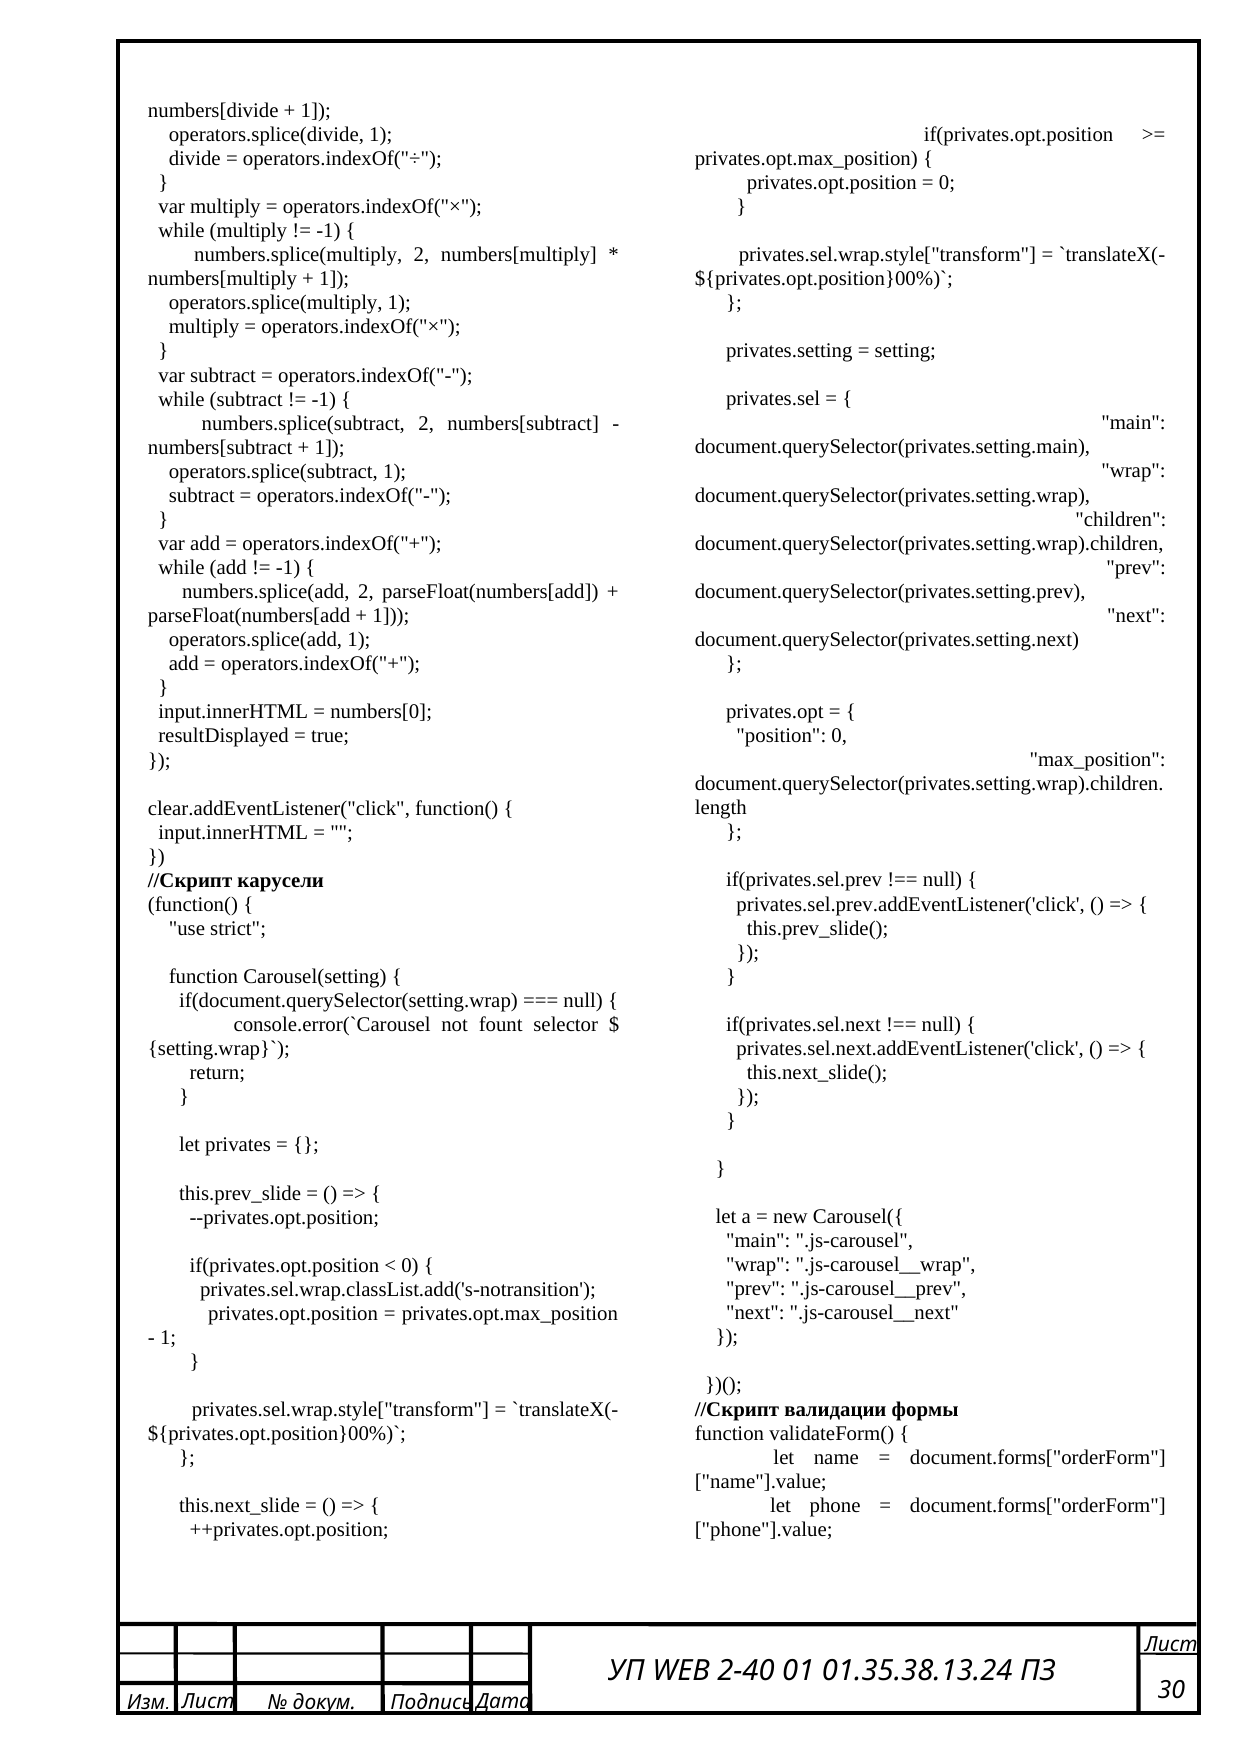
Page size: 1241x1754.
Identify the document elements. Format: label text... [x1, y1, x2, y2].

text input.innerHTML = numbers[0]; [148, 699, 619, 723]
text input.innerHTML = ""; [148, 820, 619, 844]
text privates.sel.next.addEventListener('click', () => { [694, 1036, 1166, 1060]
text while (add != -1) { [148, 555, 619, 579]
text while (subtract != -1) { [148, 387, 619, 411]
picture [522, 1698, 528, 1708]
picture [479, 1695, 487, 1706]
text subtract = operators.indexOf("-"); [148, 483, 619, 507]
text } [694, 964, 1166, 988]
text if(privates.opt.position >= privates.opt.max_position) { [694, 122, 1166, 170]
text "main": document.querySelector(privates.setting.main), [694, 410, 1166, 458]
text "prev": ".js-carousel__prev", [694, 1276, 1166, 1300]
text var subtract = operators.indexOf("-"); [148, 362, 619, 387]
picture [239, 1686, 378, 1708]
text privates.setting = setting; [694, 338, 1166, 362]
text //Скрипт валидации формы [694, 1396, 1166, 1421]
picture [492, 1698, 498, 1708]
text }); [694, 1084, 1166, 1108]
picture [386, 1686, 469, 1708]
text numbers.splice(multiply, 2, numbers[multiply] * numbers[multiply + 1]); [148, 242, 619, 290]
text this.next_slide = () => { [148, 1493, 619, 1517]
picture [473, 1686, 528, 1708]
text clear.addEventListener("click", function() { [148, 796, 619, 820]
text if(privates.opt.position < 0) { [148, 1253, 619, 1277]
text privates.sel.wrap.style["transform"] = `translateX(-${privates.opt.position}00%)`; [148, 1397, 619, 1445]
text numbers.splice(divide, 2, numbers[divide] / numbers[divide + 1]); [148, 98, 619, 122]
text return; [148, 1060, 619, 1084]
text //Скрипт карусели [148, 868, 619, 892]
text })(); [694, 1372, 1166, 1396]
text this.next_slide(); [694, 1060, 1166, 1084]
text privates.opt.position = privates.opt.max_position - 1; [148, 1301, 619, 1349]
picture [407, 1699, 413, 1708]
picture [184, 1695, 192, 1708]
text } [148, 1084, 619, 1108]
text "prev": document.querySelector(privates.setting.prev), [694, 555, 1166, 603]
text }; [694, 651, 1166, 675]
text privates.sel.wrap.style["transform"] = `translateX(-${privates.opt.position}00%)`; [694, 242, 1166, 290]
text "wrap": document.querySelector(privates.setting.wrap), [694, 458, 1166, 507]
text } [148, 507, 619, 531]
text var add = operators.indexOf("+"); [148, 531, 619, 555]
picture [419, 1700, 425, 1708]
text this.prev_slide(); [694, 916, 1166, 939]
text "next": document.querySelector(privates.setting.next) [694, 603, 1166, 651]
text operators.splice(multiply, 1); [148, 290, 619, 314]
text let phone = document.forms["orderForm"]["phone"].value; [694, 1493, 1166, 1541]
picture [1141, 1667, 1195, 1699]
picture [270, 1698, 275, 1708]
text "position": 0, [694, 723, 1166, 747]
text "wrap": ".js-carousel__wrap", [694, 1252, 1166, 1276]
text } [148, 170, 619, 194]
text --privates.opt.position; [148, 1204, 619, 1229]
text function Carousel(setting) { [148, 964, 619, 988]
text ++privates.opt.position; [148, 1517, 619, 1541]
picture [1147, 1638, 1155, 1651]
picture [130, 1698, 138, 1708]
text let privates = {}; [148, 1132, 619, 1156]
text "children": document.querySelector(privates.setting.wrap).children, [694, 507, 1166, 555]
text }; [694, 290, 1166, 314]
text numbers.splice(subtract, 2, numbers[subtract] - numbers[subtract + 1]); [148, 411, 619, 459]
text console.error(`Carousel not fount selector ${setting.wrap}`); [148, 1012, 619, 1060]
text privates.sel.wrap.classList.add('s-notransition'); [148, 1277, 619, 1301]
text if(privates.sel.prev !== null) { [694, 867, 1166, 891]
picture [120, 1686, 174, 1708]
text function validateForm() { [694, 1421, 1166, 1444]
picture [1141, 1629, 1195, 1651]
text let name = document.forms["orderForm"]["name"].value; [694, 1444, 1166, 1493]
text if(privates.sel.next !== null) { [694, 1012, 1166, 1036]
text } [148, 675, 619, 699]
text privates.opt = { [694, 699, 1166, 723]
picture [322, 1699, 328, 1708]
text "main": ".js-carousel", [694, 1228, 1166, 1252]
text (function() { [148, 892, 619, 916]
picture [178, 1686, 233, 1708]
text privates.sel = { [694, 386, 1166, 410]
text } [694, 1108, 1166, 1132]
picture [307, 1699, 313, 1708]
text var multiply = operators.indexOf("×"); [148, 194, 619, 218]
text privates.opt.position = 0; [694, 170, 1166, 194]
text }); [694, 1324, 1166, 1348]
text add = operators.indexOf("+"); [148, 651, 619, 675]
text this.prev_slide = () => { [148, 1181, 619, 1204]
text } [148, 338, 619, 362]
text let a = new Carousel({ [694, 1204, 1166, 1228]
text }; [148, 1445, 619, 1469]
text "max_position": document.querySelector(privates.setting.wrap).children.length [694, 747, 1166, 819]
picture [393, 1696, 402, 1708]
text }; [694, 819, 1166, 843]
text divide = operators.indexOf("÷"); [148, 146, 619, 170]
text resultDisplayed = true; [148, 723, 619, 747]
picture [295, 1700, 301, 1708]
text privates.sel.prev.addEventListener('click', () => { [694, 891, 1166, 916]
text operators.splice(add, 1); [148, 627, 619, 651]
text while (multiply != -1) { [148, 218, 619, 242]
text "use strict"; [148, 916, 619, 940]
text multiply = operators.indexOf("×"); [148, 314, 619, 338]
text numbers.splice(add, 2, parseFloat(numbers[add]) + parseFloat(numbers[add + 1])); [148, 579, 619, 627]
text }) [148, 844, 619, 868]
text } [694, 194, 1166, 218]
text operators.splice(subtract, 1); [148, 459, 619, 483]
text }); [694, 939, 1166, 964]
text operators.splice(divide, 1); [148, 122, 619, 146]
text } [694, 1156, 1166, 1180]
text }); [148, 747, 619, 772]
text } [148, 1349, 619, 1373]
text if(document.querySelector(setting.wrap) === null) { [148, 988, 619, 1012]
text "next": ".js-carousel__next" [694, 1300, 1166, 1324]
